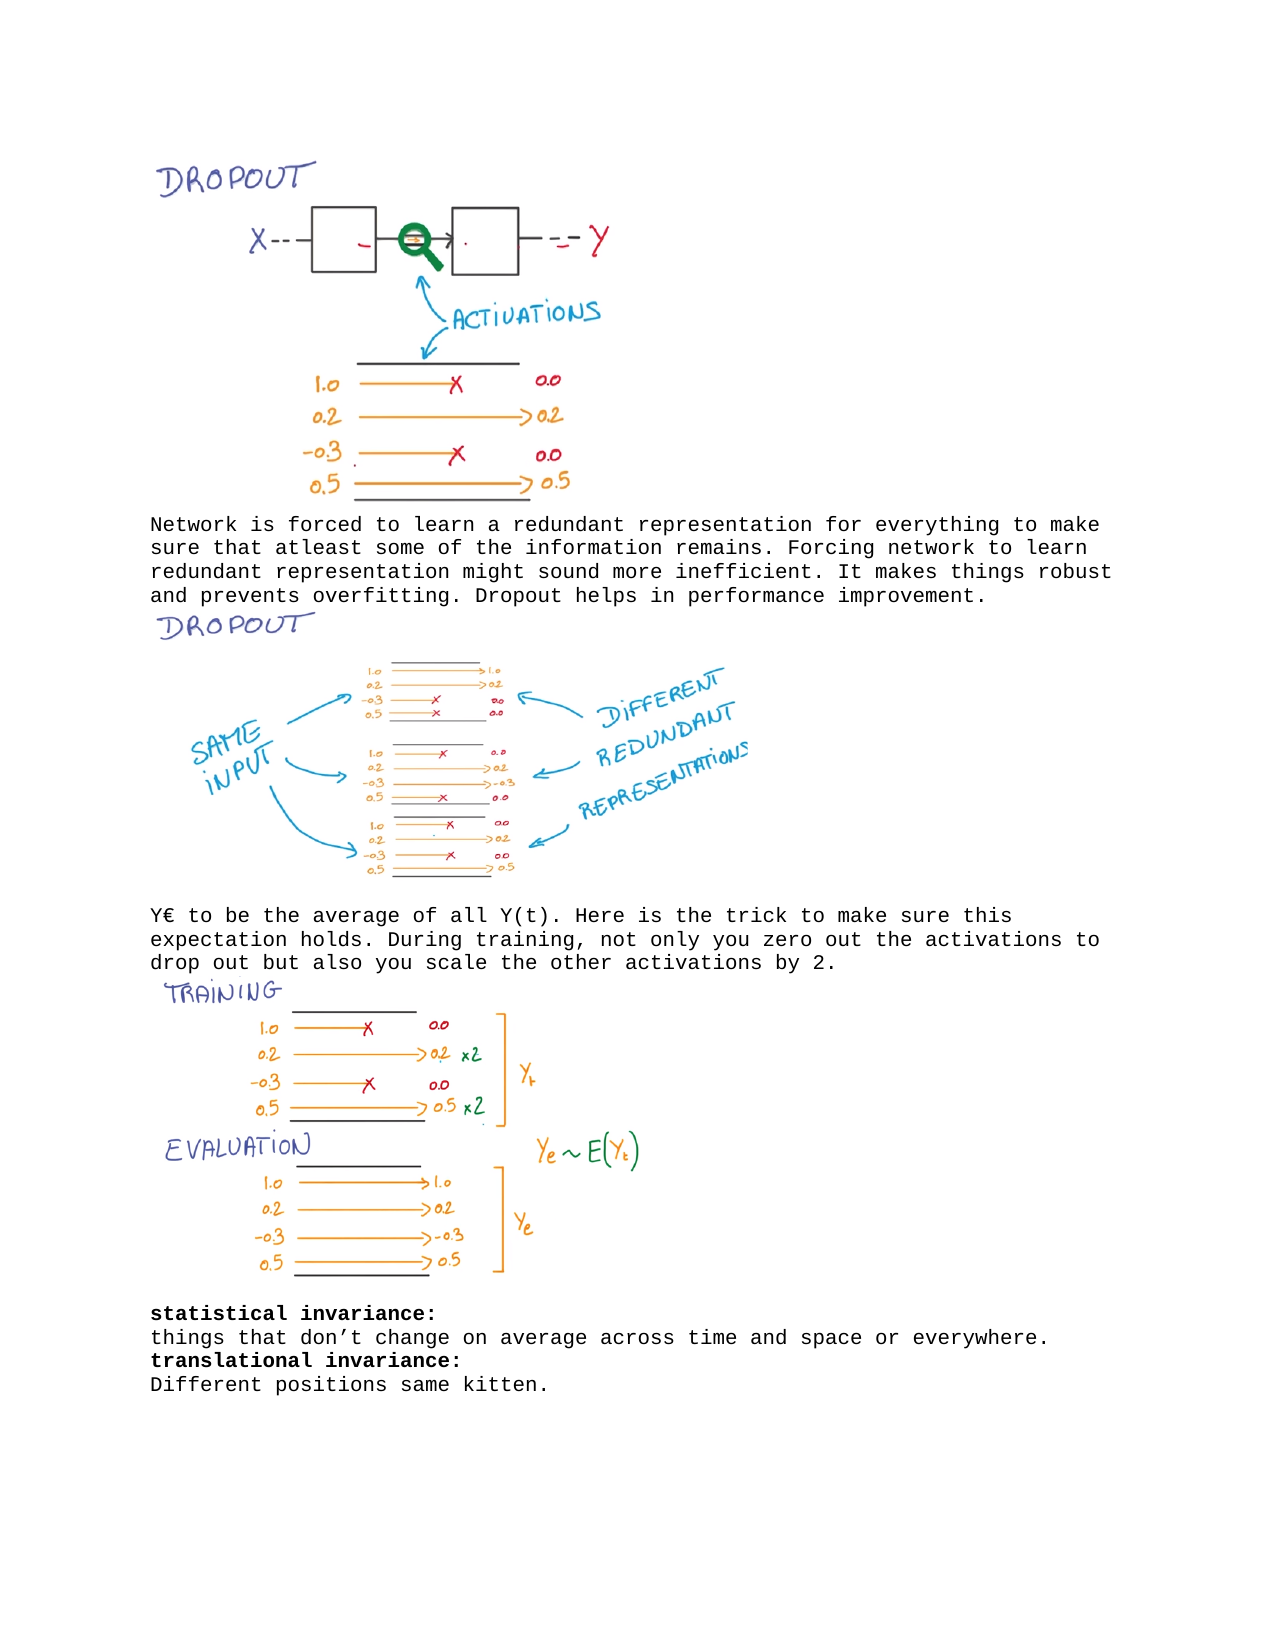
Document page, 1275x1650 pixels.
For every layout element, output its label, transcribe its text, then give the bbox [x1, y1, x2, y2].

picture [150, 976, 643, 1280]
text things that don’t change on average across time and space or everywhere. [150, 1327, 1125, 1350]
picture [150, 608, 748, 882]
text Different positions same kitten. [150, 1374, 1125, 1398]
text translational invariance: [150, 1350, 1125, 1374]
text Y€ to be the average of all Y(t). Here is the trick to make sure this expectation holds. During training, not only you zero out the activations to drop out but also you scale the other activations by 2. [150, 905, 1125, 976]
picture [150, 150, 641, 514]
text statistical invariance: [150, 1303, 1125, 1327]
text Network is forced to learn a redundant representation for everything to make sure that atleast some of the information remains. Forcing network to learn redundant representation might sound more inefficient. It makes things robust and prevents overfitting. Dropout helps in performance improvement. [150, 514, 1125, 608]
